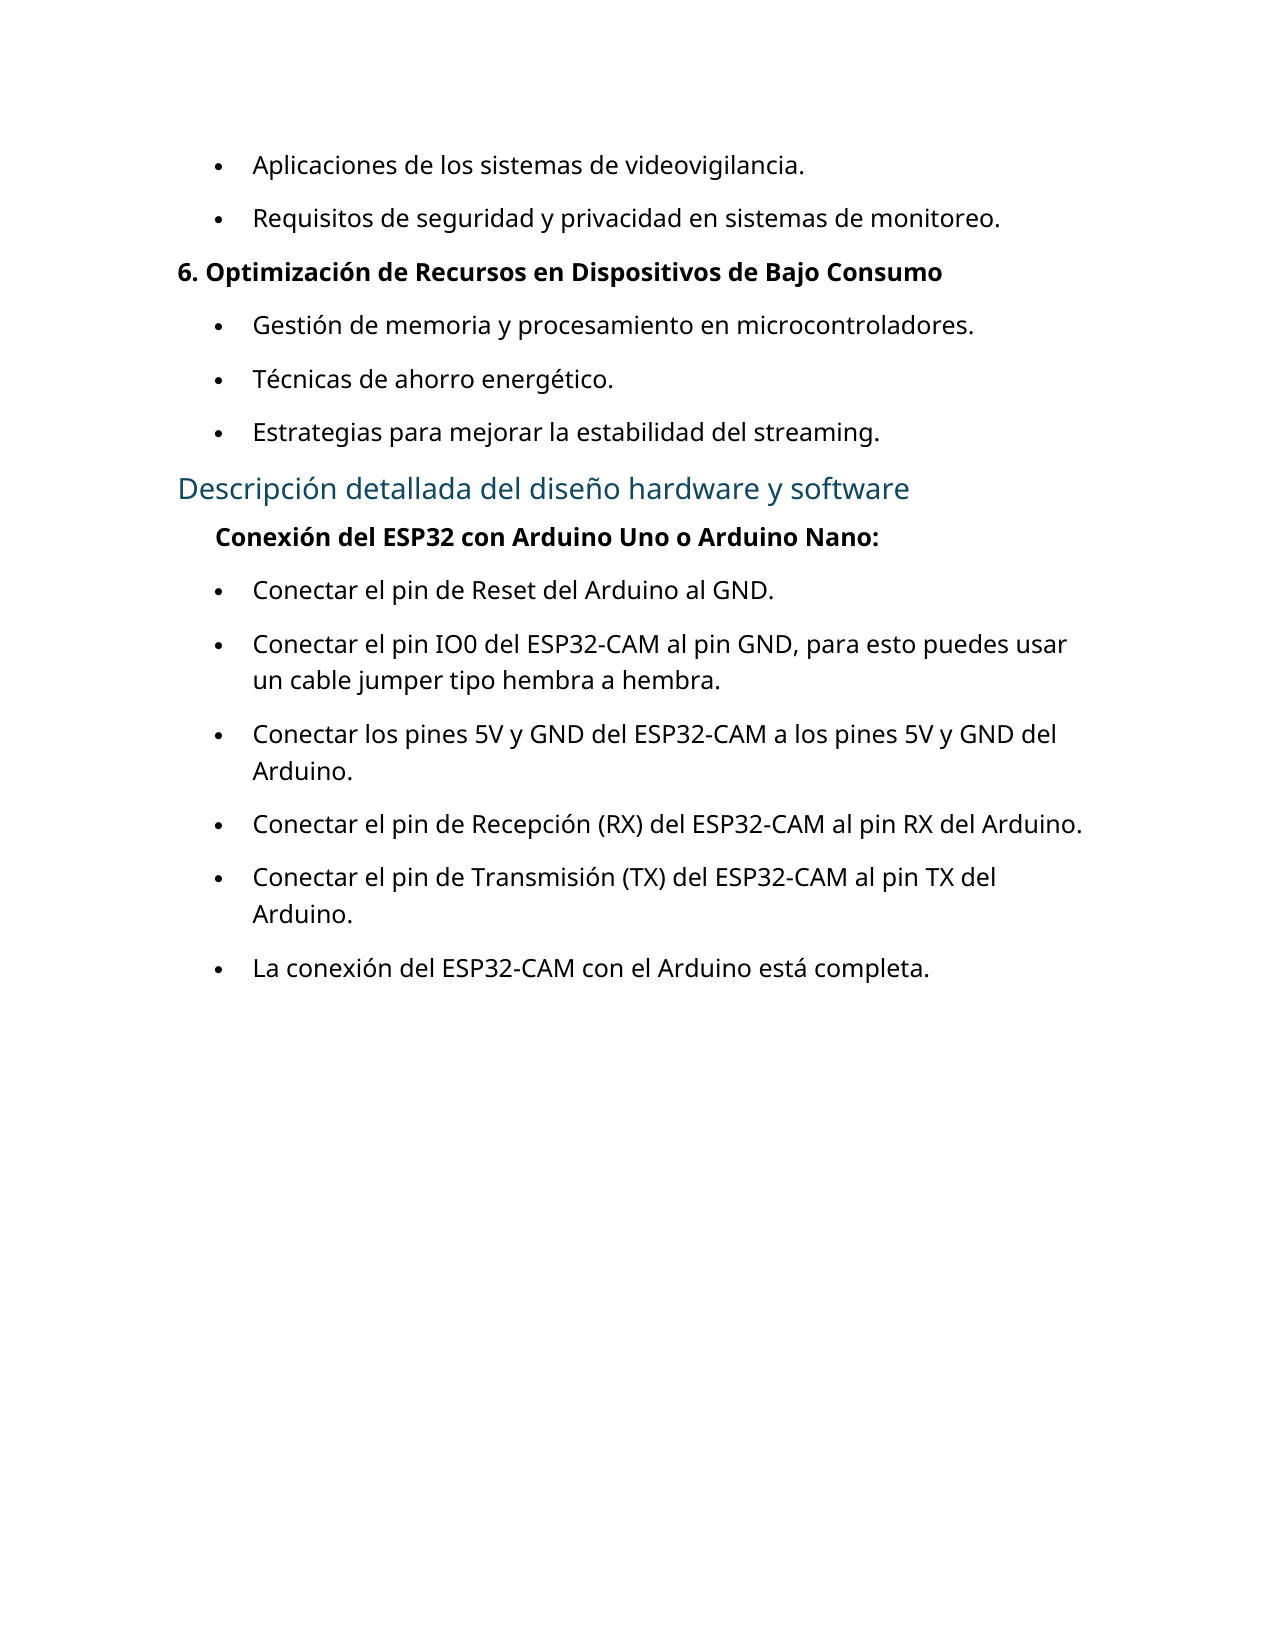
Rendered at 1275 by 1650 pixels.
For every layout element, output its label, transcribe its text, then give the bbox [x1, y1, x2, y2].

list Conectar el pin de Recepción (RX) del ESP32-CAM al pin RX del Arduino. [215, 807, 1098, 841]
list Conectar el pin IO0 del ESP32-CAM al pin GND, para esto puedes usar un cable jumper tipo hembra a hembra. [215, 626, 1098, 697]
text 6. Optimización de Recursos en Dispositivos de Bajo Consumo [177, 254, 1098, 288]
list Conectar el pin de Reset del Arduino al GND. [215, 573, 1098, 607]
list Estrategias para mejorar la estabilidad del streaming. [215, 415, 1098, 449]
list Técnicas de ahorro energético. [215, 361, 1098, 395]
list Conectar los pines 5V y GND del ESP32-CAM a los pines 5V y GND del Arduino. [215, 716, 1098, 787]
list La conexión del ESP32-CAM con el Arduino está completa. [215, 950, 1098, 984]
list Requisitos de seguridad y privacidad en sistemas de monitoreo. [215, 201, 1098, 235]
subtitle Descripción detallada del diseño hardware y software [177, 468, 1098, 508]
list Conectar el pin de Transmisión (TX) del ESP32-CAM al pin TX del Arduino. [215, 860, 1098, 931]
list Aplicaciones de los sistemas de videovigilancia. [215, 148, 1098, 182]
text Conexión del ESP32 con Arduino Uno o Arduino Nano: [215, 519, 1098, 553]
list Gestión de memoria y procesamiento en microcontroladores. [215, 308, 1098, 342]
